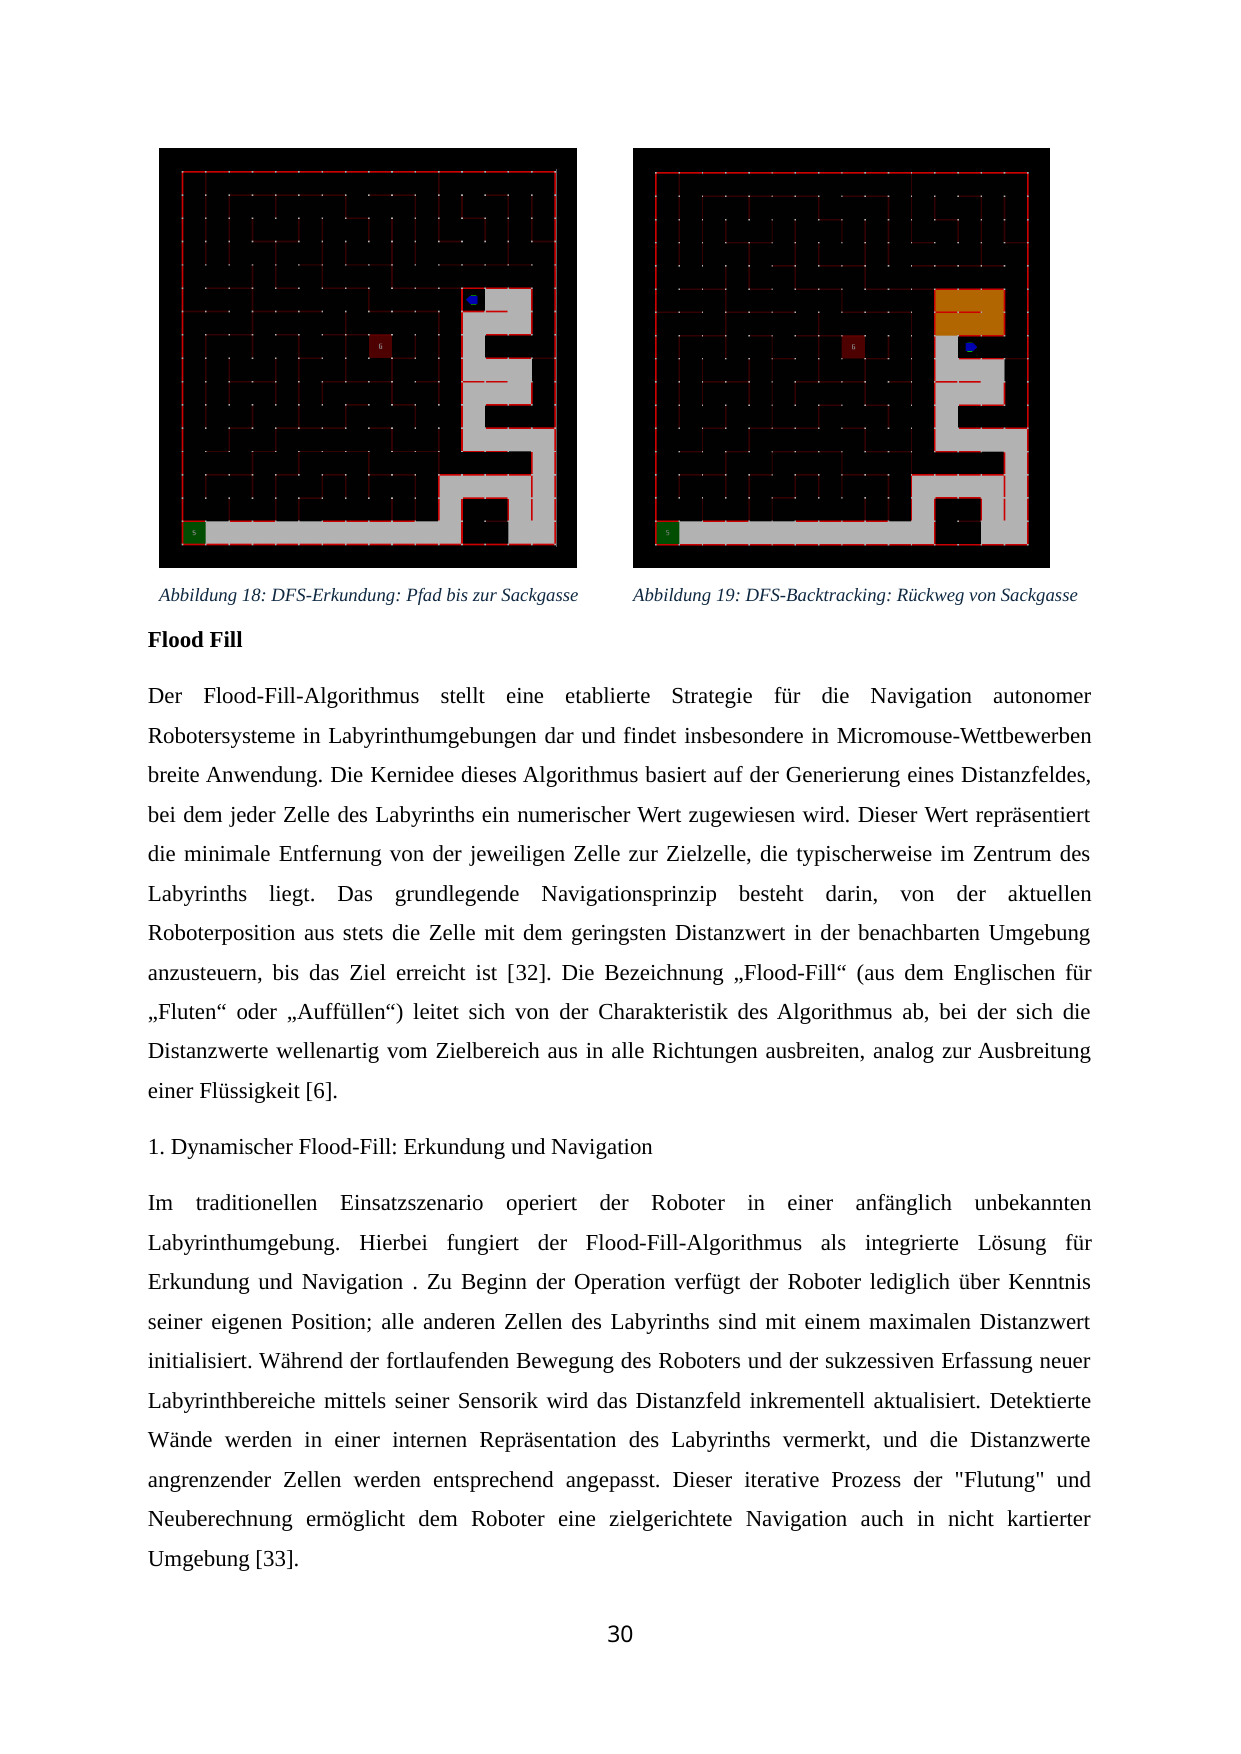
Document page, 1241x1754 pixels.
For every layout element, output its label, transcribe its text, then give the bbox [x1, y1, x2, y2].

picture [654, 169, 1029, 547]
text 1. Dynamischer Flood-Fill: Erkundung und Navigation [148, 1133, 1093, 1159]
picture [180, 169, 557, 547]
text Der Flood-Fill-Algorithmus stellt eine etablierte Strategie für die Navigation autonomer Robotersysteme in Labyrinthumgebungen dar und findet insbesondere in Micromouse-Wettbewerben breite Anwendung. Die Kernidee dieses Algorithmus basiert auf der Generierung eines Distanzfeldes, bei dem jeder Zelle des Labyrinths ein numerischer Wert zugewiesen wird. Dieser Wert repräsentiert die minimale Entfernung von der jeweiligen Zelle zur Zielzelle, die typischerweise im Zentrum des Labyrinths liegt. Das grundlegende Navigationsprinzip besteht darin, von der aktuellen Roboterposition aus stets die Zelle mit dem geringsten Distanzwert in der benachbarten Umgebung anzusteuern, bis das Ziel erreicht ist [32]. Die Bezeichnung „Flood-Fill“ (aus dem Englischen für „Fluten“ oder „Auffüllen“) leitet sich von der Charakteristik des Algorithmus ab, bei der sich die Distanzwerte wellenartig vom Zielbereich aus in alle Richtungen ausbreiten, analog zur Ausbreitung einer Flüssigkeit [6]. [148, 682, 1093, 1103]
table_header Abbildung 18: DFS-Erkundung: Pfad bis zur Sackgasse [148, 148, 622, 626]
table_header Abbildung 19: DFS-Backtracking: Rückweg von Sackgasse [622, 148, 1093, 626]
text Im traditionellen Einsatzszenario operiert der Roboter in einer anfänglich unbekannten Labyrinthumgebung. Hierbei fungiert der Flood-Fill-Algorithmus als integrierte Lösung für Erkundung und Navigation . Zu Beginn der Operation verfügt der Roboter lediglich über Kenntnis seiner eigenen Position; alle anderen Zellen des Labyrinths sind mit einem maximalen Distanzwert initialisiert. Während der fortlaufenden Bewegung des Roboters und der sukzessiven Erfassung neuer Labyrinthbereiche mittels seiner Sensorik wird das Distanzfeld inkrementell aktualisiert. Detektierte Wände werden in einer internen Repräsentation des Labyrinths vermerkt, und die Distanzwerte angrenzender Zellen werden entsprechend angepasst. Dieser iterative Prozess der "Flutung" und Neuberechnung ermöglicht dem Roboter eine zielgerichtete Navigation auch in nicht kartierter Umgebung [33]. [148, 1189, 1093, 1571]
text Flood Fill [148, 626, 1093, 652]
